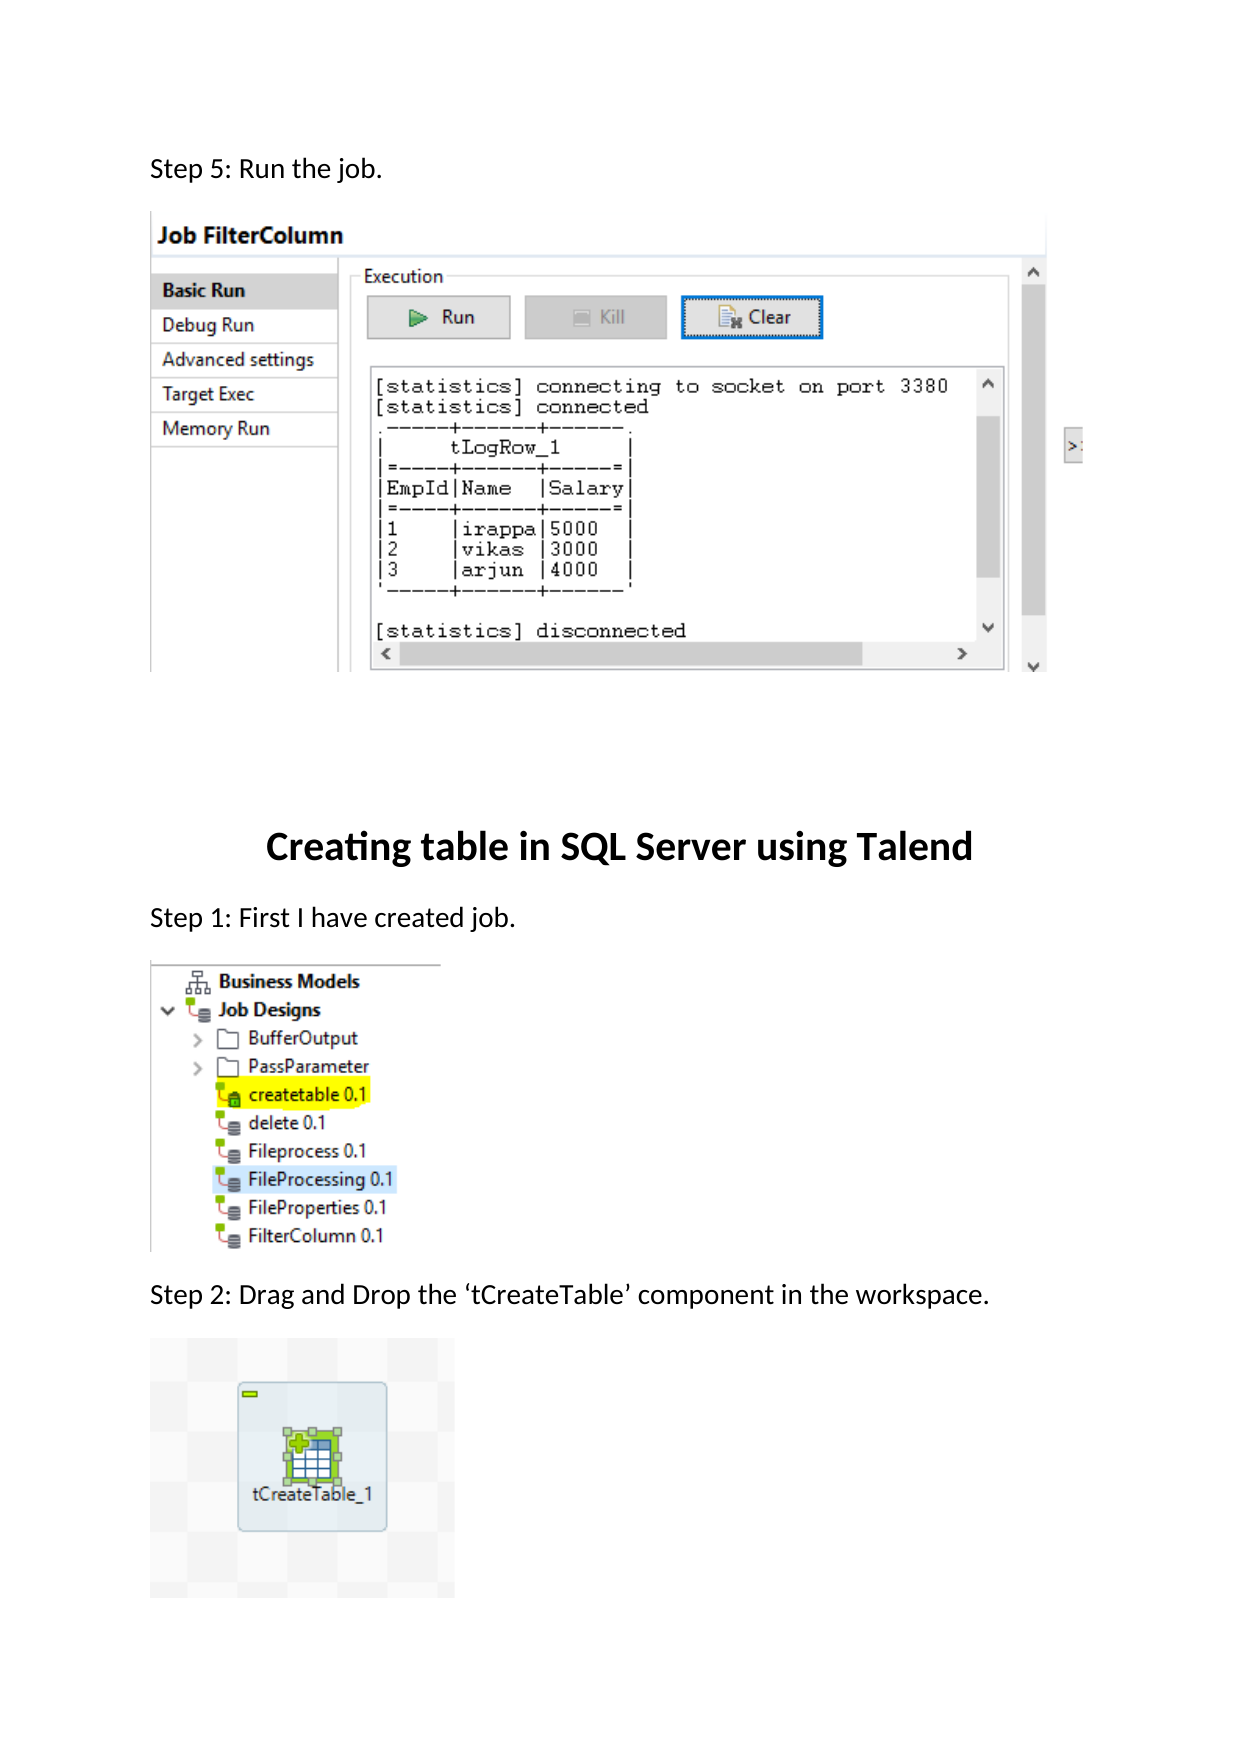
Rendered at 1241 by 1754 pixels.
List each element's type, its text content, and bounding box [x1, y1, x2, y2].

picture [150, 211, 1083, 672]
text Step 2: Drag and Drop the ‘tCreateTable’ component in the workspace. [150, 1276, 1090, 1312]
text Creating table in SQL Server using Talend [150, 820, 1090, 871]
text Step 5: Run the job. [150, 150, 1090, 186]
picture [150, 960, 441, 1252]
text Step 1: First I have created job. [150, 899, 1090, 934]
picture [150, 1338, 455, 1598]
